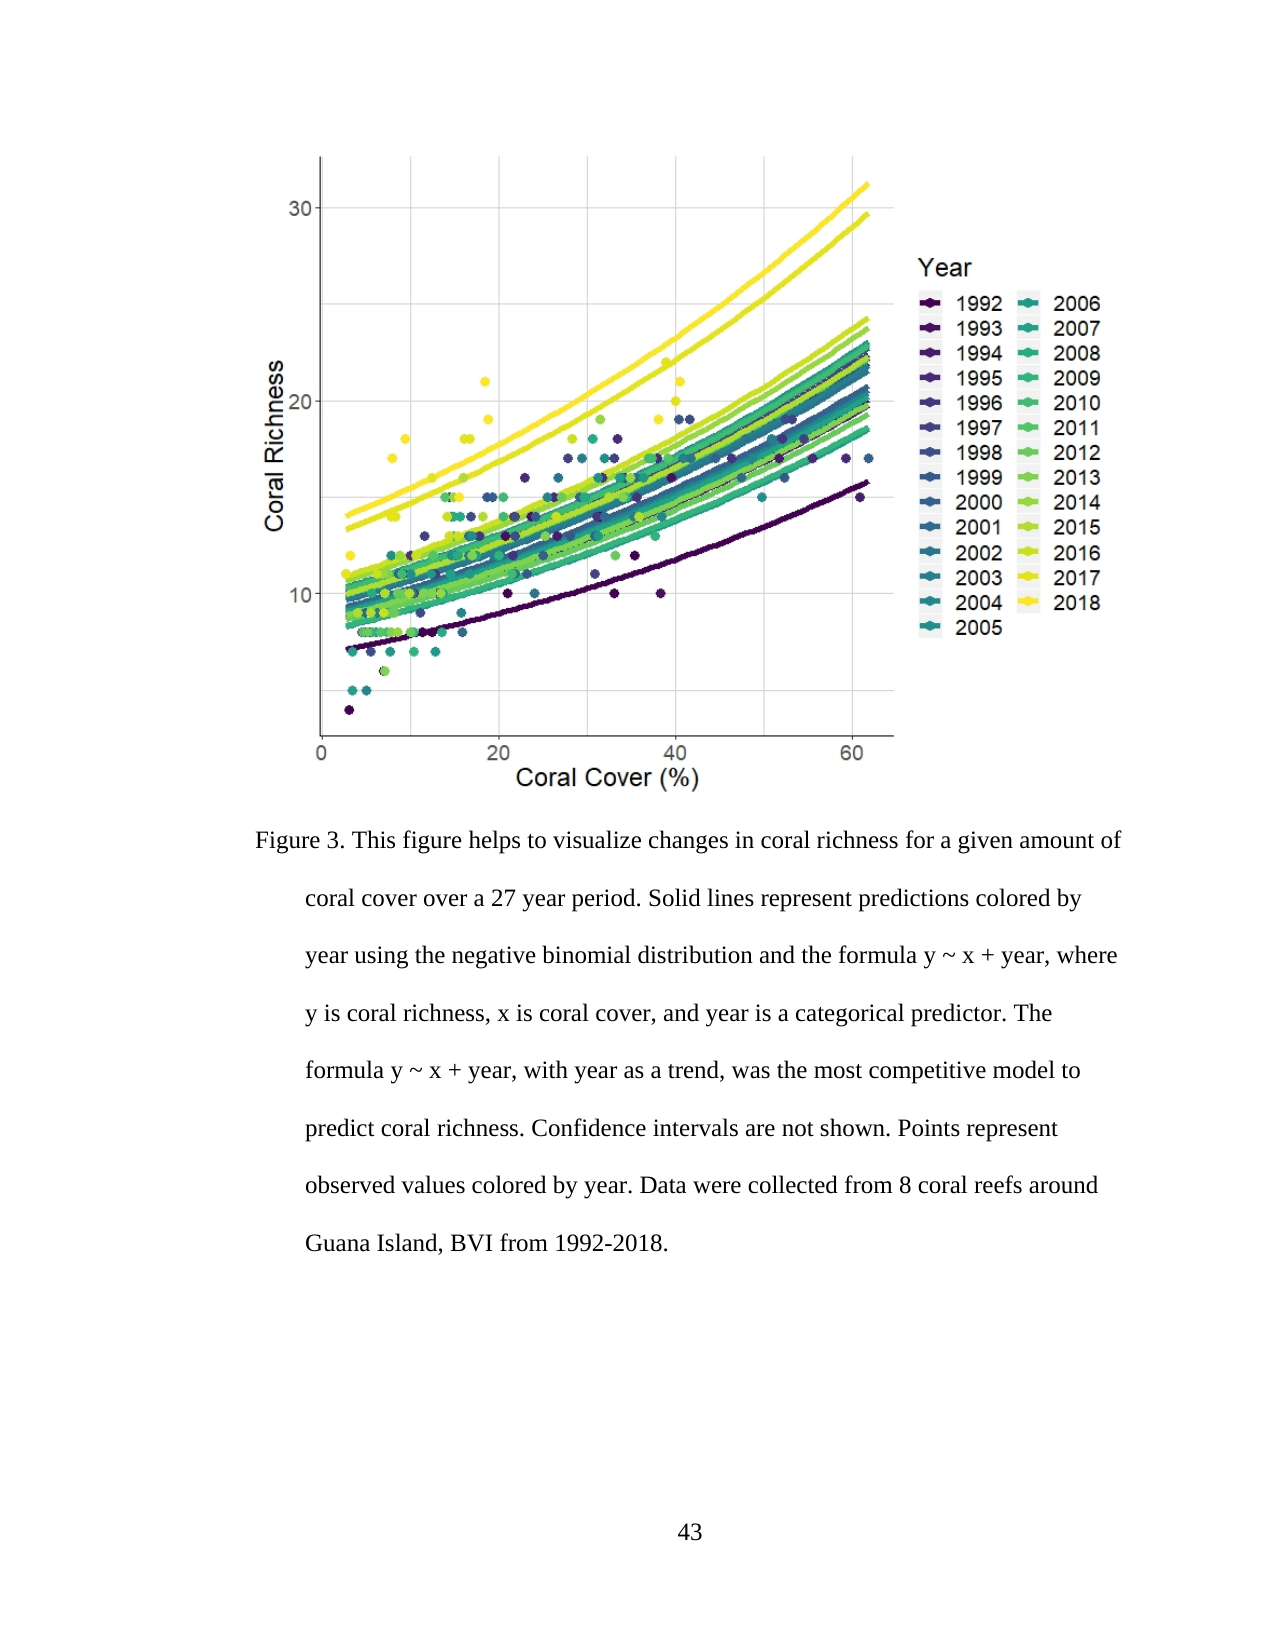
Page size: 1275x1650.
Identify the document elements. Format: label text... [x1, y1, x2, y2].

subtitle Figure 3. This figure helps to visualize changes in coral richness for a given amount of coral cover over a 27 year period. Solid lines represent predictions colored by year using the negative binomial distribution and the formula y ~ x + year, where y is coral richness, x is coral cover, and year is a categorical predictor. The formula y ~ x + year, with year as a trend, was the most competitive model to predict coral richness. Confidence intervals are not shown. Points represent observed values colored by year. Data were collected from 8 coral reefs around Guana Island, BVI from 1992-2018. [255, 825, 1125, 1256]
picture [255, 150, 1117, 797]
